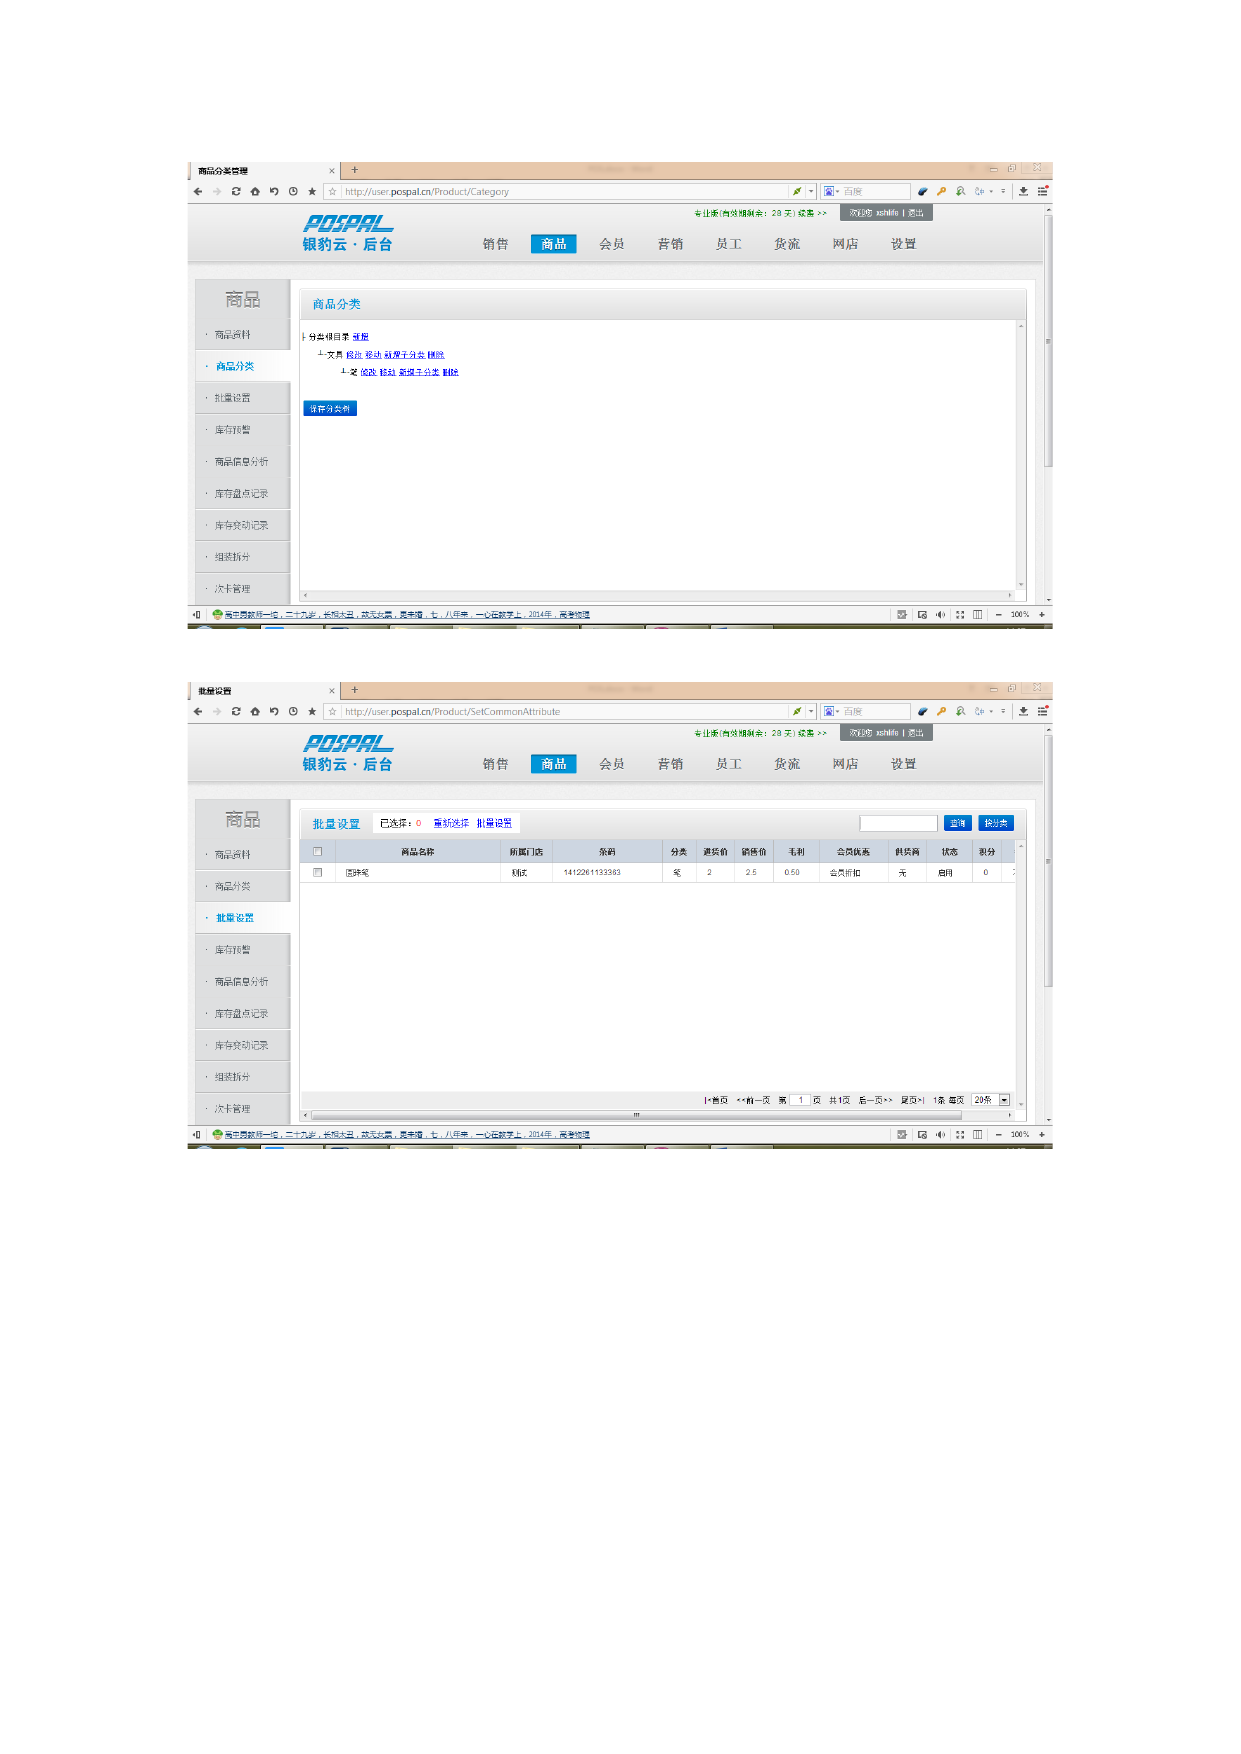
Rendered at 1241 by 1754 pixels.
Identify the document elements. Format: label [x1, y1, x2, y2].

picture [187, 682, 1053, 1149]
picture [187, 162, 1053, 629]
